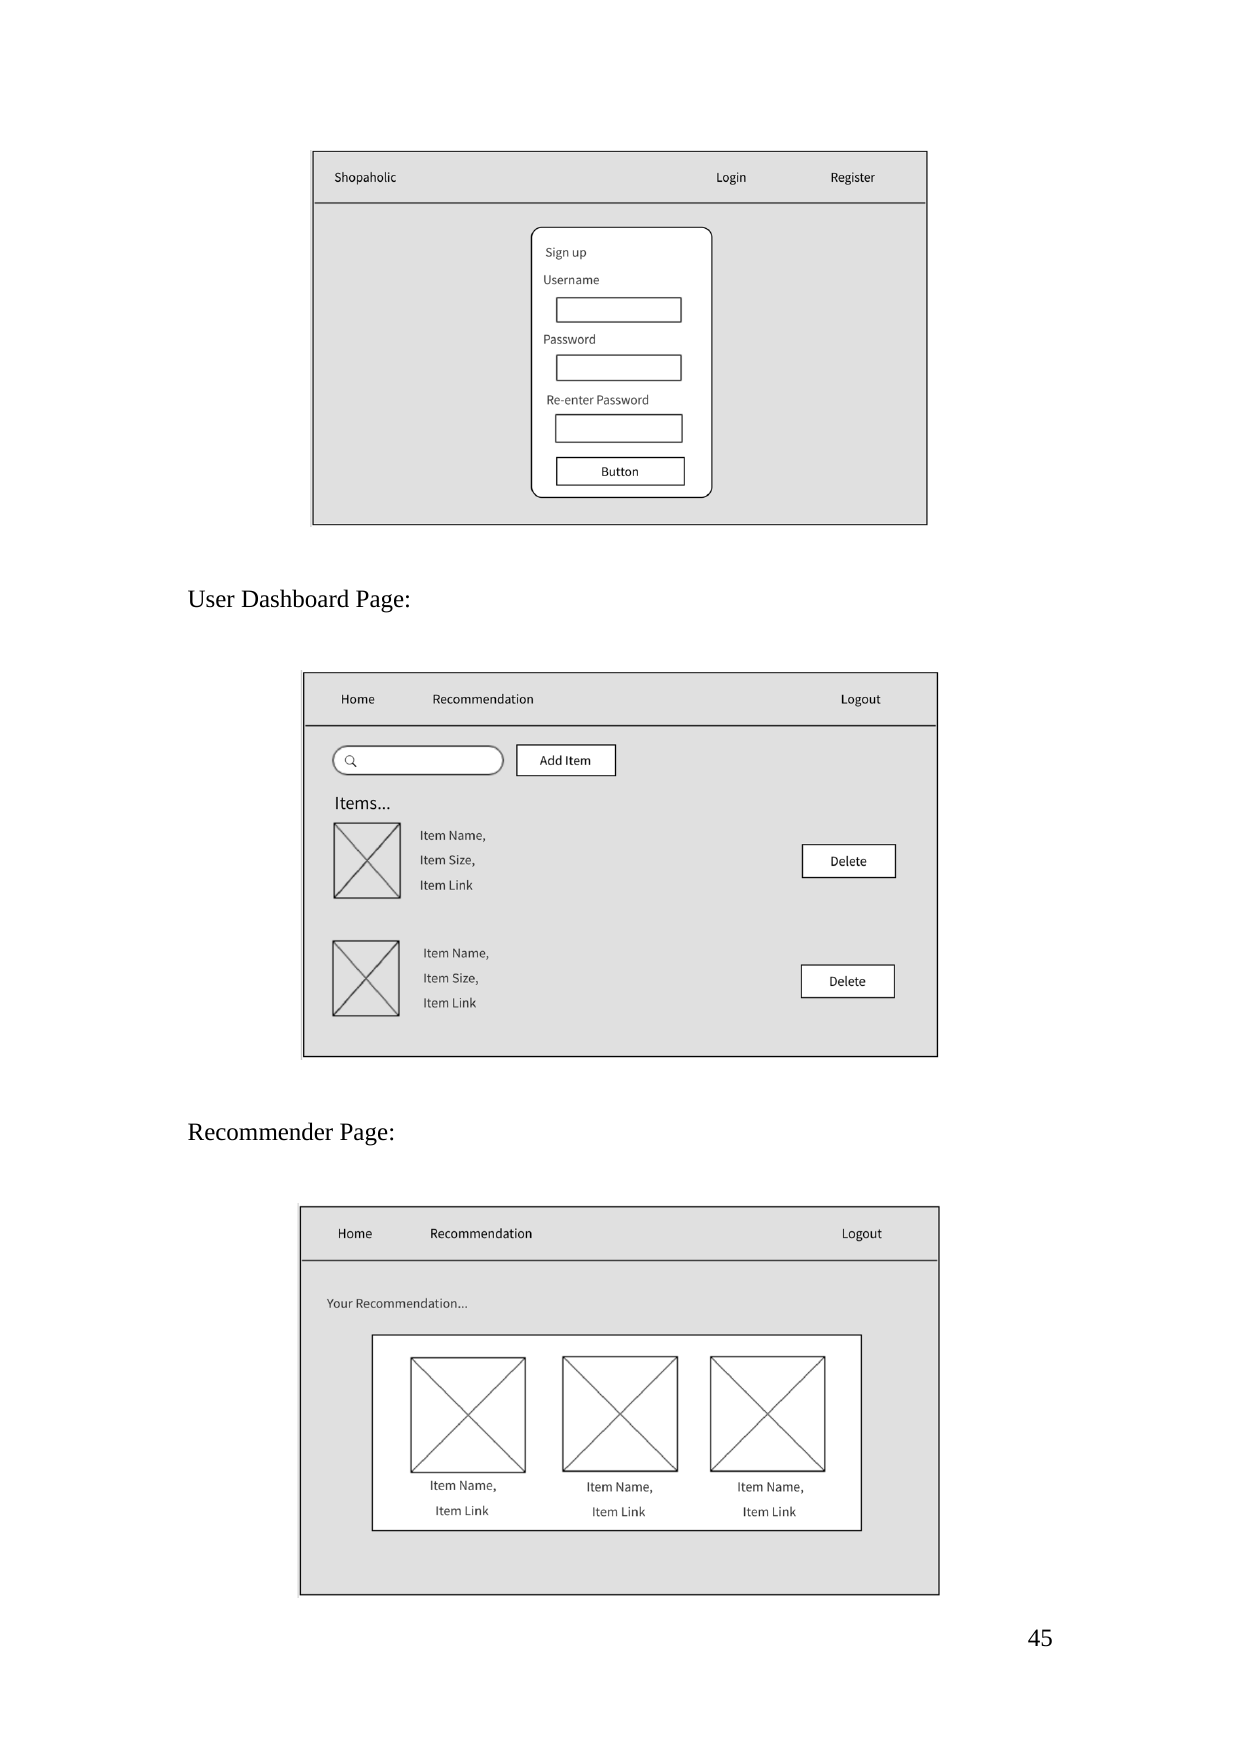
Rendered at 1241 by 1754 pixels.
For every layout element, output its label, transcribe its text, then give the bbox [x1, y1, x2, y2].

picture [300, 670, 941, 1060]
text User Dashboard Page: [187, 584, 1053, 613]
text Recommender Page: [187, 1117, 1053, 1146]
picture [310, 150, 930, 527]
picture [297, 1203, 943, 1598]
